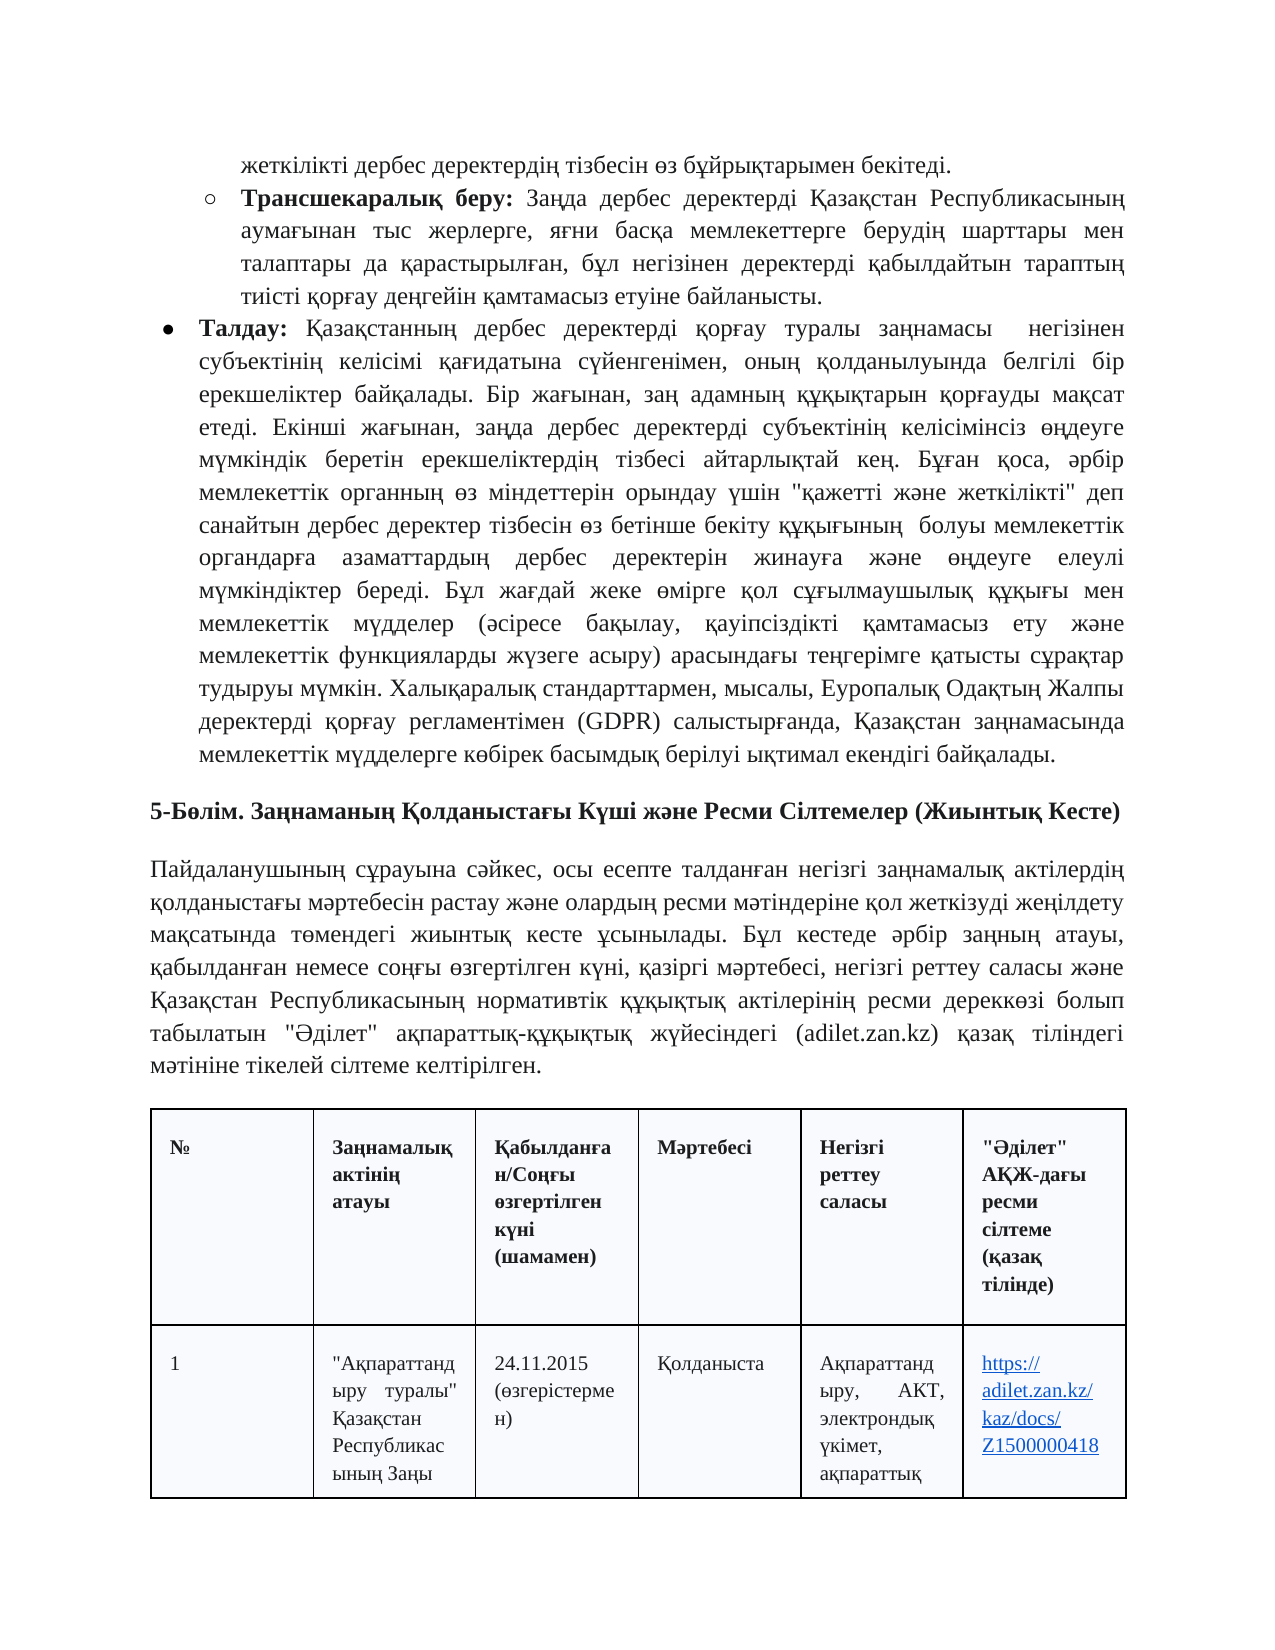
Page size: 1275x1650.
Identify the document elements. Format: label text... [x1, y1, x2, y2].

list Талдау: Қазақстанның дербес деректерді қорғау туралы заңнамасы негізінен субъектінің келісімі қағидатына сүйенгенімен, оның қолданылуында белгілі бір ерекшеліктер байқалады. Бір жағынан, заң адамның құқықтарын қорғауды мақсат етеді. Екінші жағынан, заңда дербес деректерді субъектінің келісімінсіз өңдеуге мүмкіндік беретін ерекшеліктердің тізбесі айтарлықтай кең. Бұған қоса, әрбір мемлекеттік органның өз міндеттерін орындау үшін "қажетті және жеткілікті" деп санайтын дербес деректер тізбесін өз бетінше бекіту құқығының болуы мемлекеттік органдарға азаматтардың дербес деректерін жинауға және өңдеуге елеулі мүмкіндіктер береді. Бұл жағдай жеке өмірге қол сұғылмаушылық құқығы мен мемлекеттік мүдделер (әсіресе бақылау, қауіпсіздікті қамтамасыз ету және мемлекеттік функцияларды жүзеге асыру) арасындағы теңгерімге қатысты сұрақтар тудыруы мүмкін. Халықаралық стандарттармен, мысалы, Еуропалық Одақтың Жалпы деректерді қорғау регламентімен (GDPR) салыстырғанда, Қазақстан заңнамасында мемлекеттік мүдделерге көбірек басымдық берілуі ықтимал екендігі байқалады. [161, 313, 1125, 767]
list Трансшекаралық беру: Заңда дербес деректерді Қазақстан Республикасының аумағынан тыс жерлерге, яғни басқа мемлекеттерге берудің шарттары мен талаптары да қарастырылған, бұл негізінен деректерді қабылдайтын тараптың тиісті қорғау деңгейін қамтамасыз етуіне байланысты. [203, 183, 1125, 309]
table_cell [964, 1326, 1125, 1497]
table_header Мәртебесі [639, 1110, 800, 1324]
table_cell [476, 1326, 638, 1497]
table_header "Әділет" АҚЖ-дағы ресми сілтеме (қазақ тілінде) [964, 1110, 1125, 1324]
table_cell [314, 1326, 475, 1497]
table_header № [152, 1110, 313, 1324]
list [203, 150, 1125, 179]
table_cell Қолданыста [639, 1326, 800, 1497]
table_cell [802, 1326, 962, 1497]
text Пайдаланушының сұрауына сәйкес, осы есепте талданған негізгі заңнамалық актілердің қолданыстағы мәртебесін растау және олардың ресми мәтіндеріне қол жеткізуді жеңілдету мақсатында төмендегі жиынтық кесте ұсынылады. Бұл кестеде әрбір заңның атауы, қабылданған немесе соңғы өзгертілген күні, қазіргі мәртебесі, негізгі реттеу саласы және Қазақстан Республикасының нормативтік құқықтық актілерінің ресми дереккөзі болып табылатын "Әділет" ақпараттық-құқықтық жүйесіндегі (adilet.zan.kz) қазақ тіліндегі мәтініне тікелей сілтеме келтірілген. [150, 854, 1125, 1079]
table_header Заңнамалық актінің атауы [314, 1110, 475, 1324]
table_header Негізгі реттеу саласы [802, 1110, 962, 1324]
table_header Қабылданған/Соңғы өзгертілген күні (шамамен) [476, 1110, 638, 1324]
text 5-Бөлім. Заңнаманың Қолданыстағы Күші және Ресми Сілтемелер (Жиынтық Кесте) [150, 796, 1125, 825]
table_cell 1 [152, 1326, 313, 1497]
